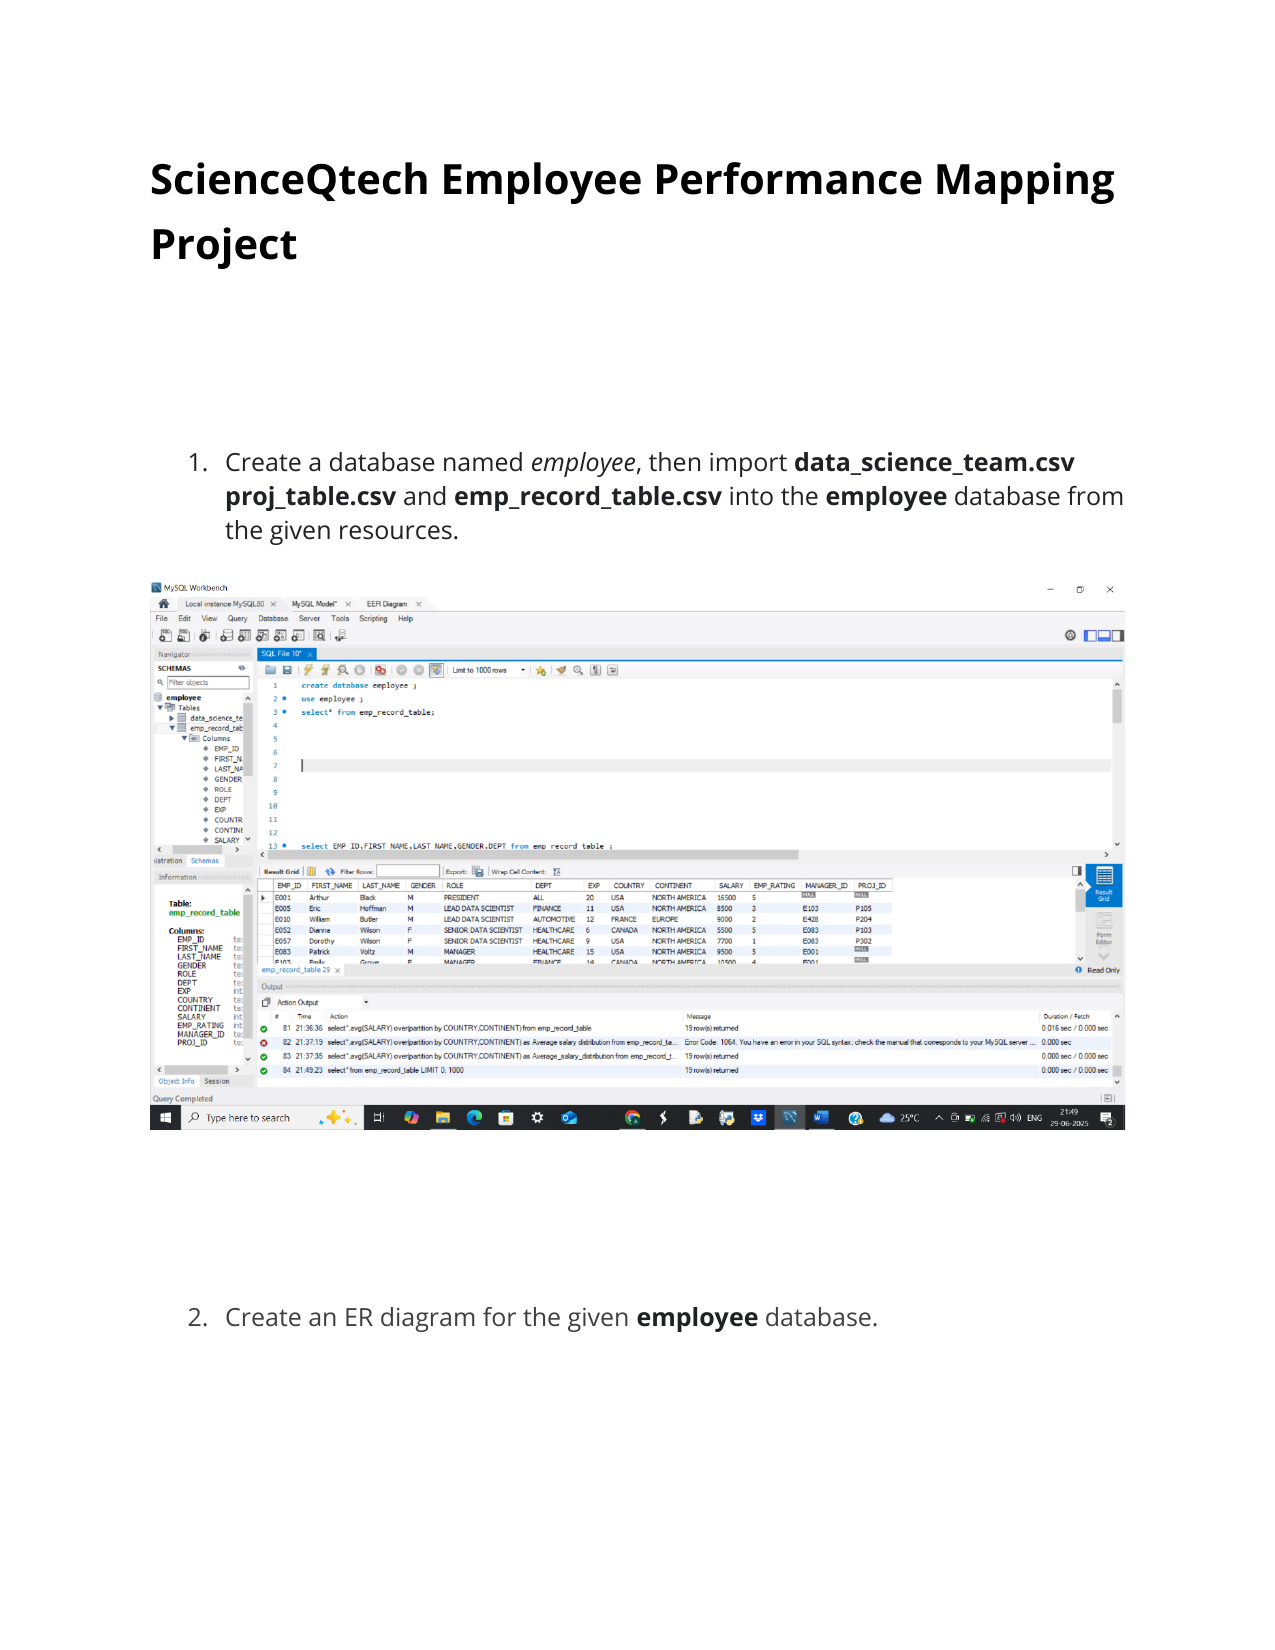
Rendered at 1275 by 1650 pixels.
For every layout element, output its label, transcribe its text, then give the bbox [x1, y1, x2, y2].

list Create a database named employee, then import data_science_team.csv proj_table.csv and emp_record_table.csv into the employee database from the given resources. [187, 444, 1125, 547]
picture [150, 580, 1125, 1130]
text ScienceQtech Employee Performance Mapping Project [150, 150, 1125, 272]
list Create an ER diagram for the given employee database. [187, 1299, 1125, 1333]
